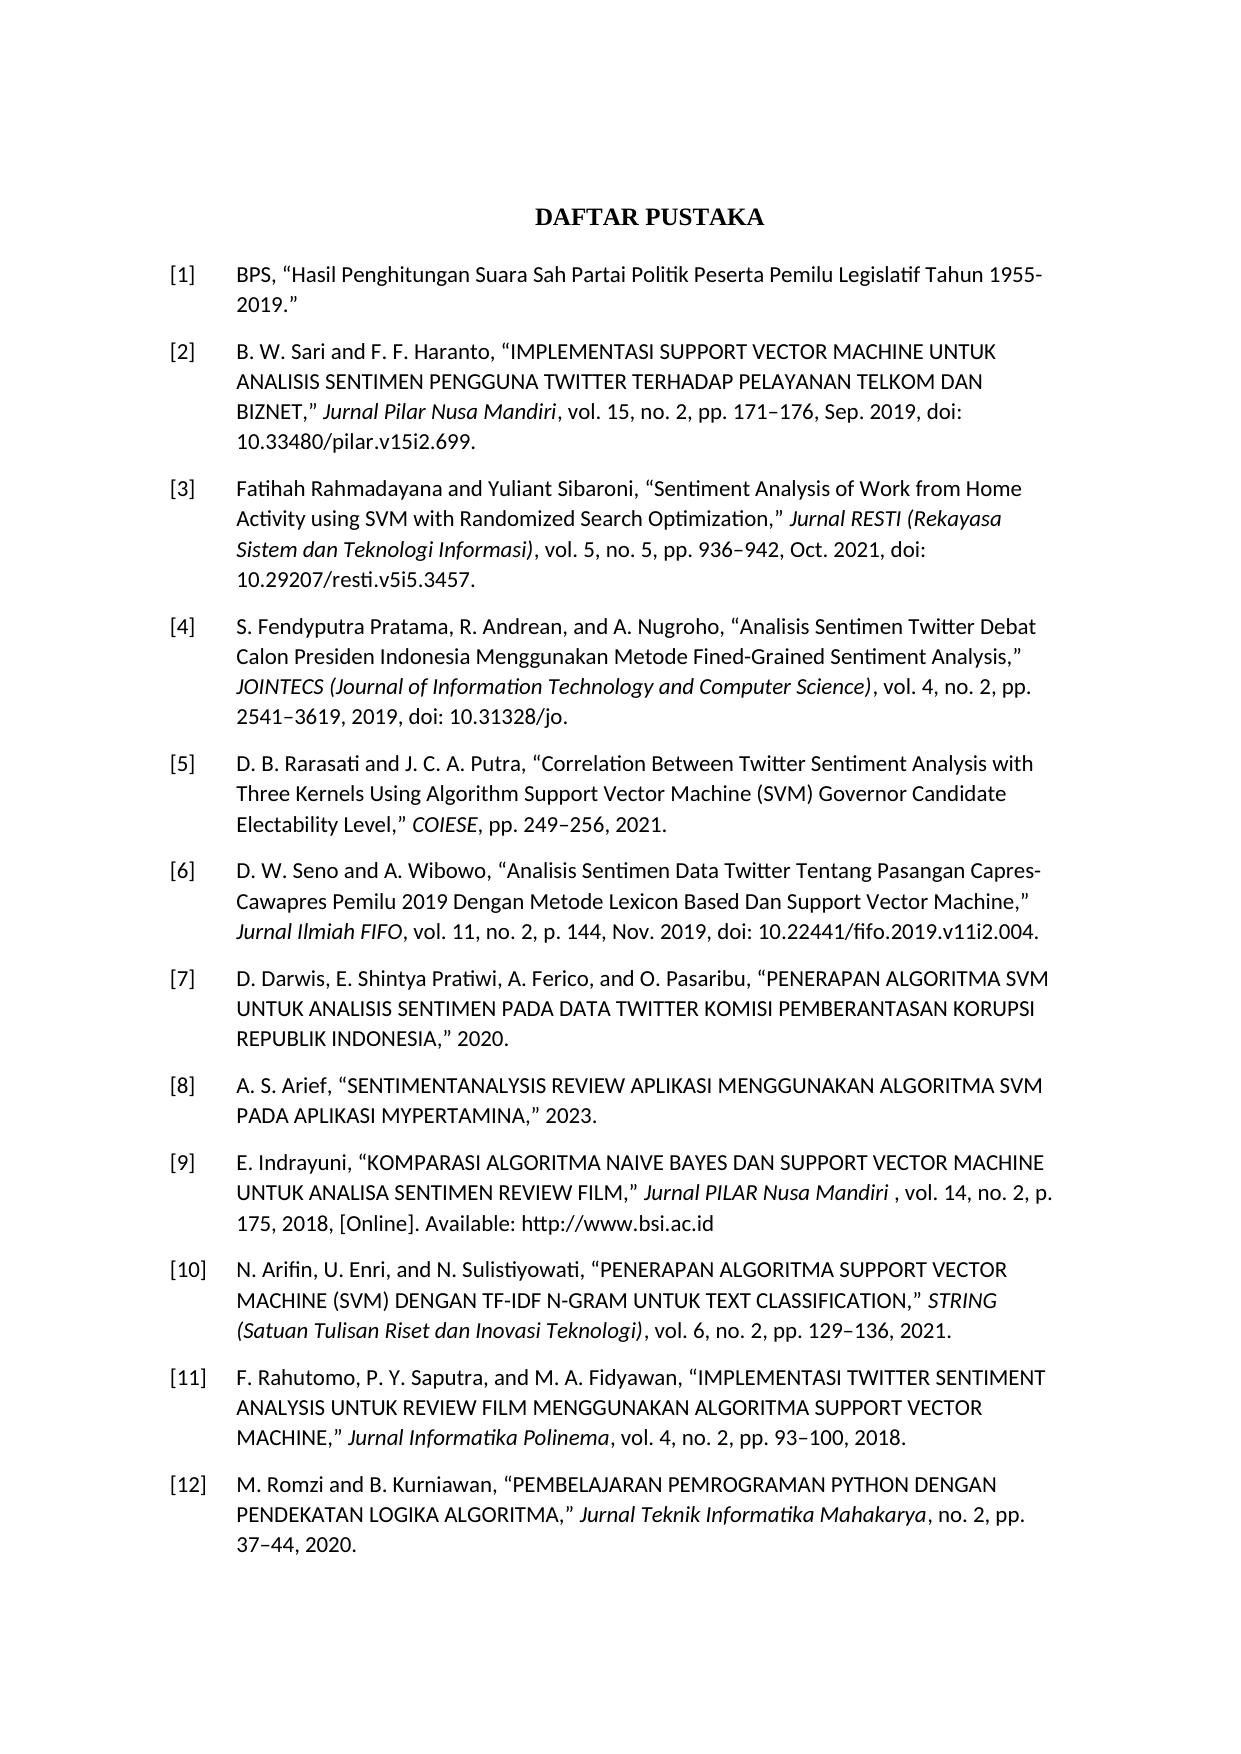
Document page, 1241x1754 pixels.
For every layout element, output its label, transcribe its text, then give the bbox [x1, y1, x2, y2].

subtitle DAFTAR PUSTAKA [236, 202, 1063, 231]
